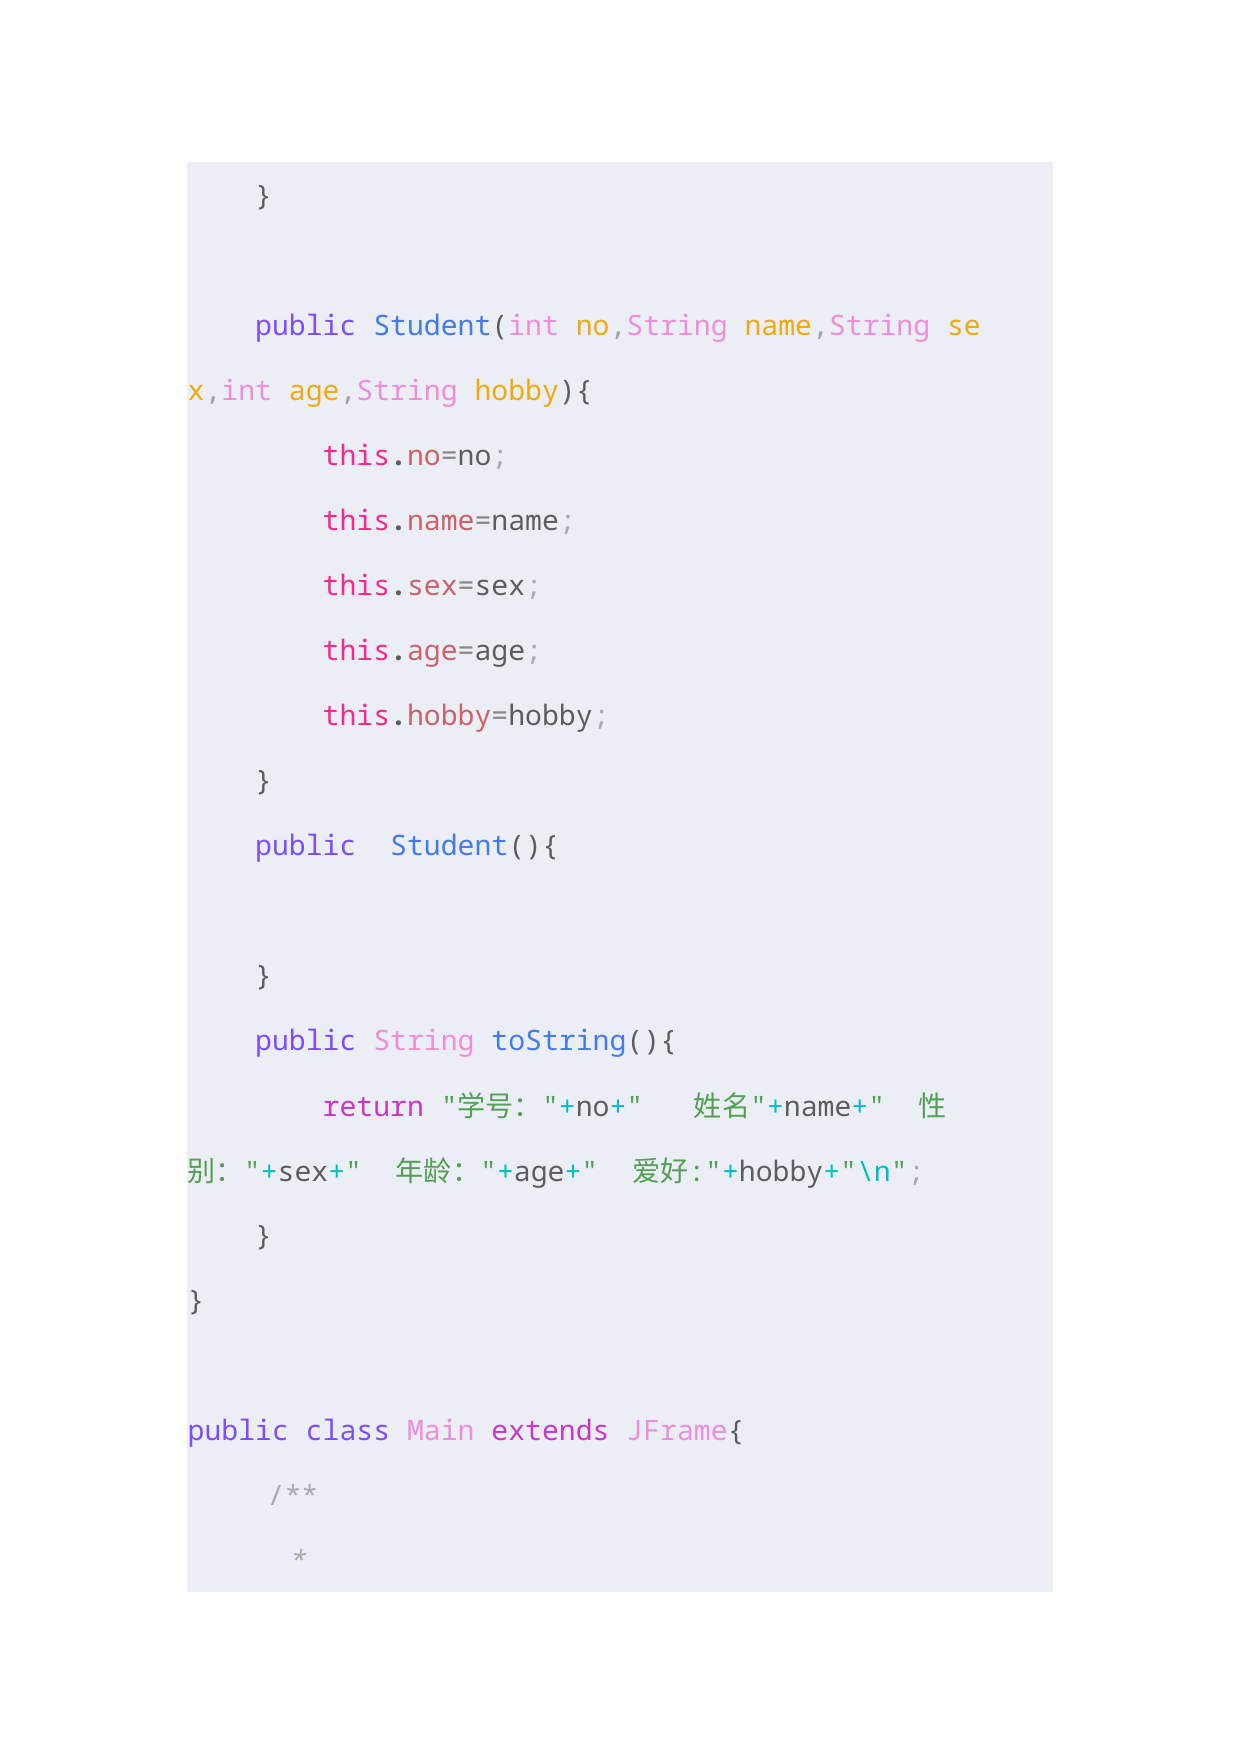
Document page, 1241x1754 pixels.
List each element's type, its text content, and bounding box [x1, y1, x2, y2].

text } [187, 1202, 1053, 1267]
text this.no=no; [187, 422, 1053, 487]
text } [187, 942, 1053, 1007]
text /** [187, 1462, 1053, 1527]
text } [187, 747, 1053, 812]
text * [187, 1527, 1053, 1592]
text public Student(int no,String name,String sex,int age,String hobby){ [187, 292, 1053, 422]
text this.name=name; [187, 487, 1053, 552]
text public Student(){ [187, 812, 1053, 877]
text public String toString(){ [187, 1007, 1053, 1072]
text } [187, 1267, 1053, 1332]
text public class Main extends JFrame{ [187, 1397, 1053, 1462]
text this.hobby=hobby; [187, 682, 1053, 747]
text this.age=age; [187, 617, 1053, 682]
text return "学号："+no+" 姓名"+name+" 性别："+sex+" 年龄："+age+" 爱好:"+hobby+"\n"; [187, 1072, 1053, 1202]
text } [187, 162, 1053, 227]
text this.sex=sex; [187, 552, 1053, 617]
